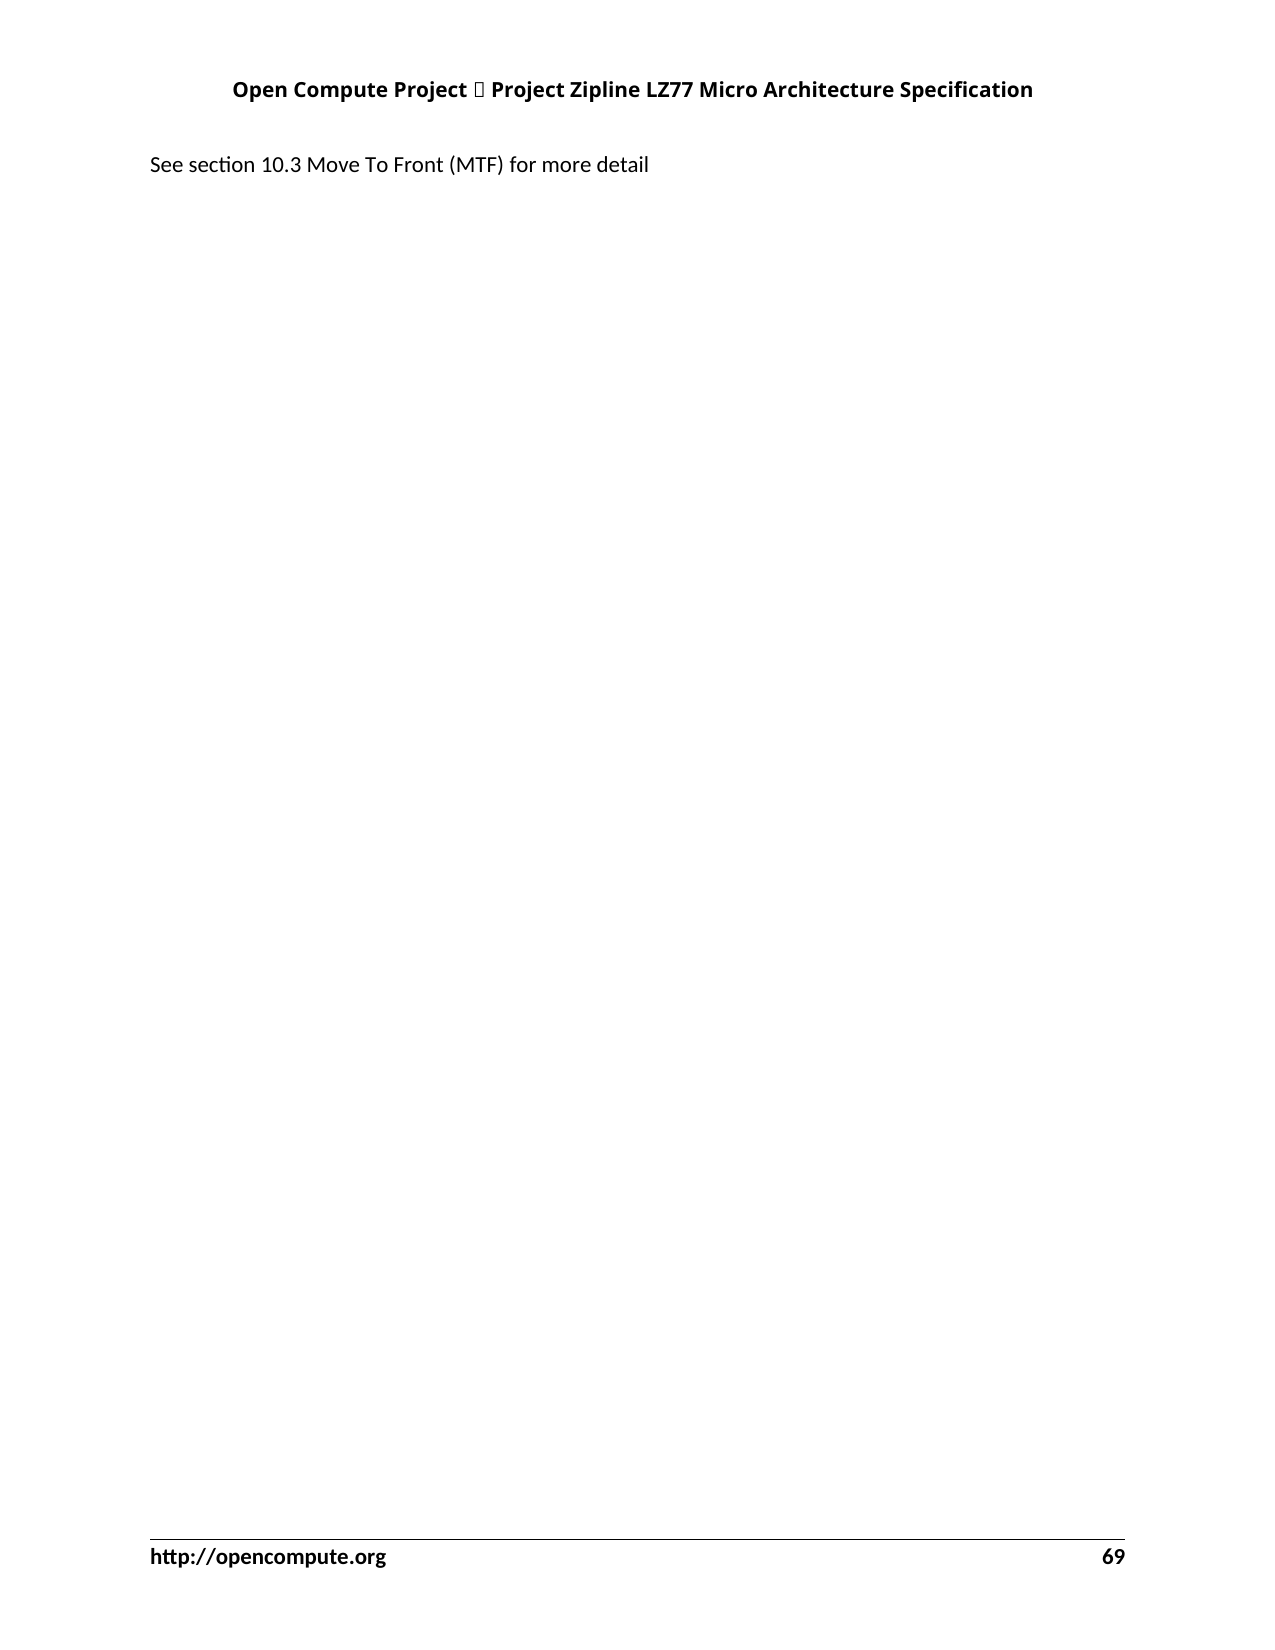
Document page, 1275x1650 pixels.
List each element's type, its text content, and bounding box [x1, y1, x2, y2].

text See section 10.3 Move To Front (MTF) for more detail [150, 150, 1125, 178]
